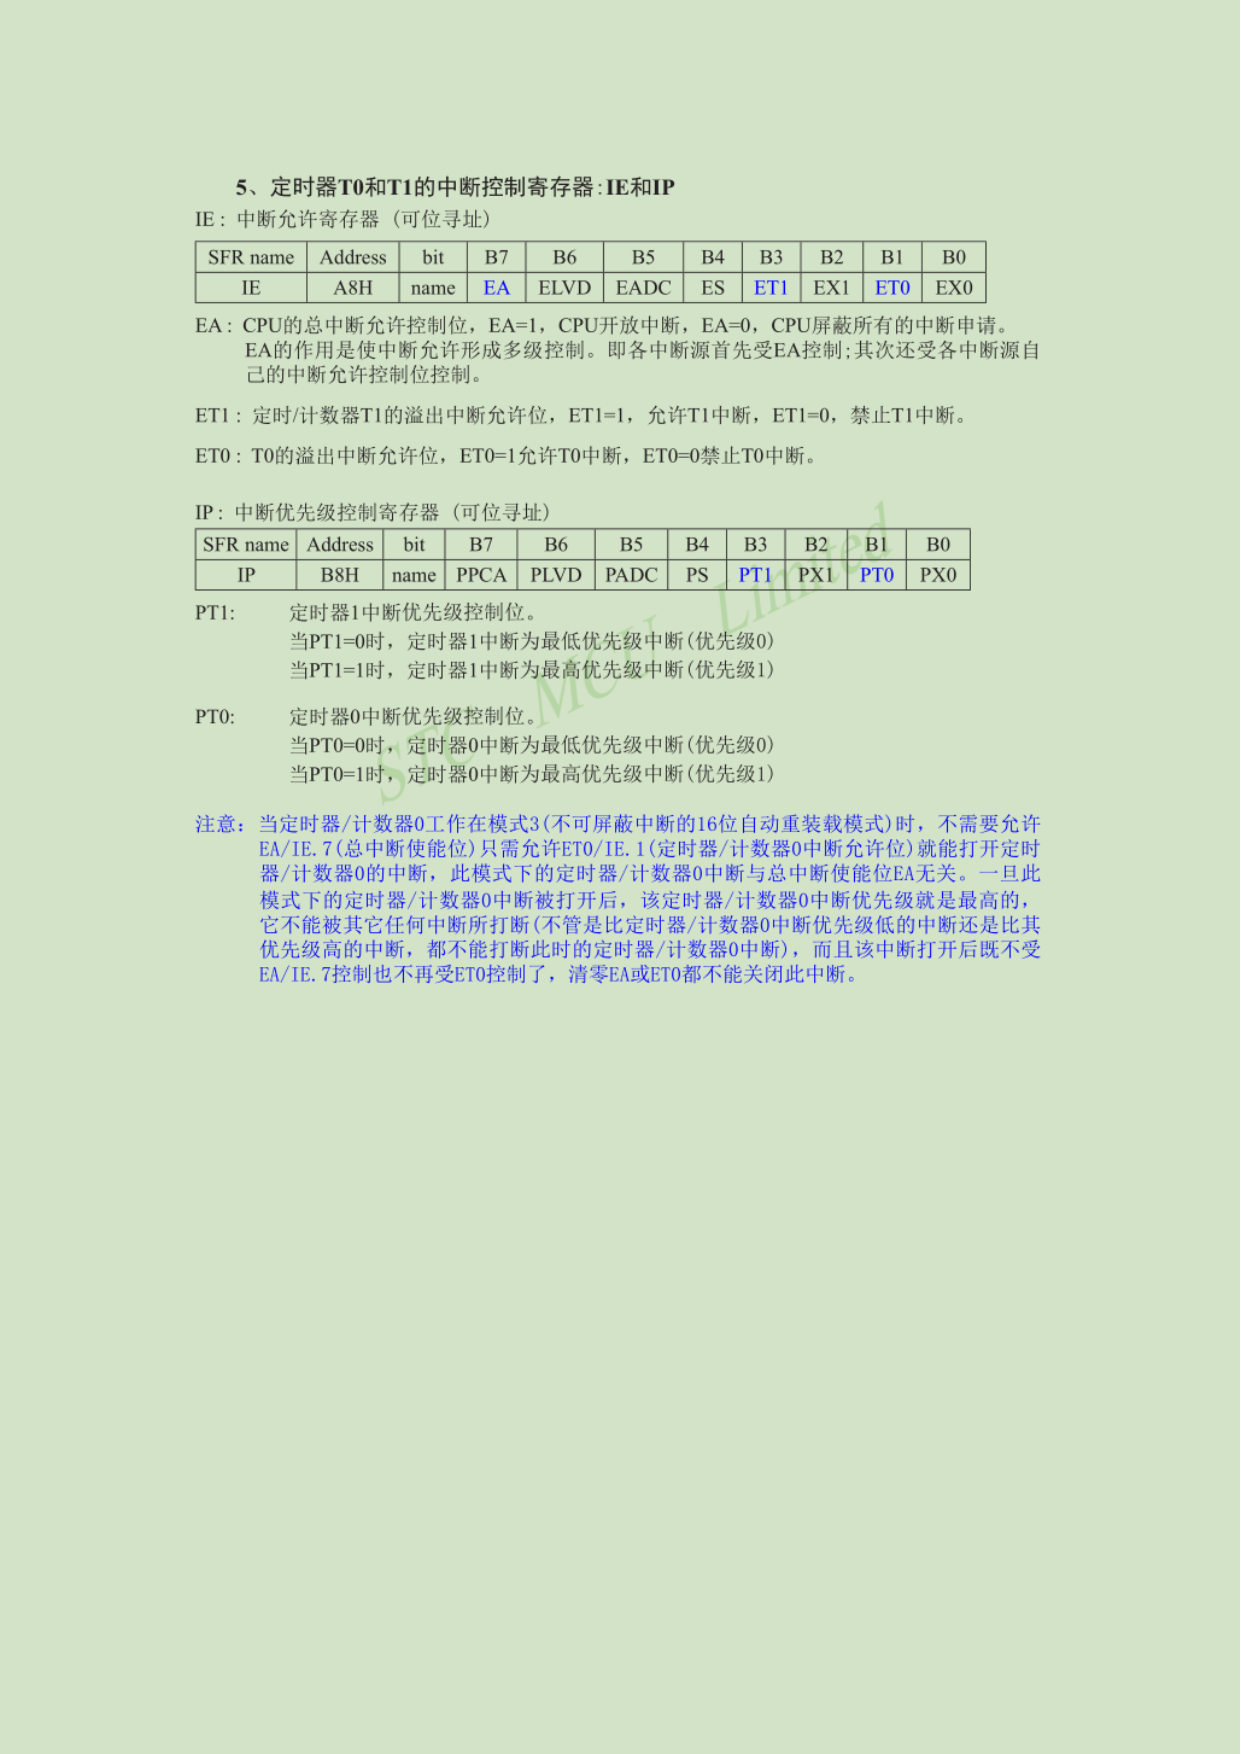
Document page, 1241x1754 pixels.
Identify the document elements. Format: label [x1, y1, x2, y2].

picture [187, 162, 1053, 1065]
